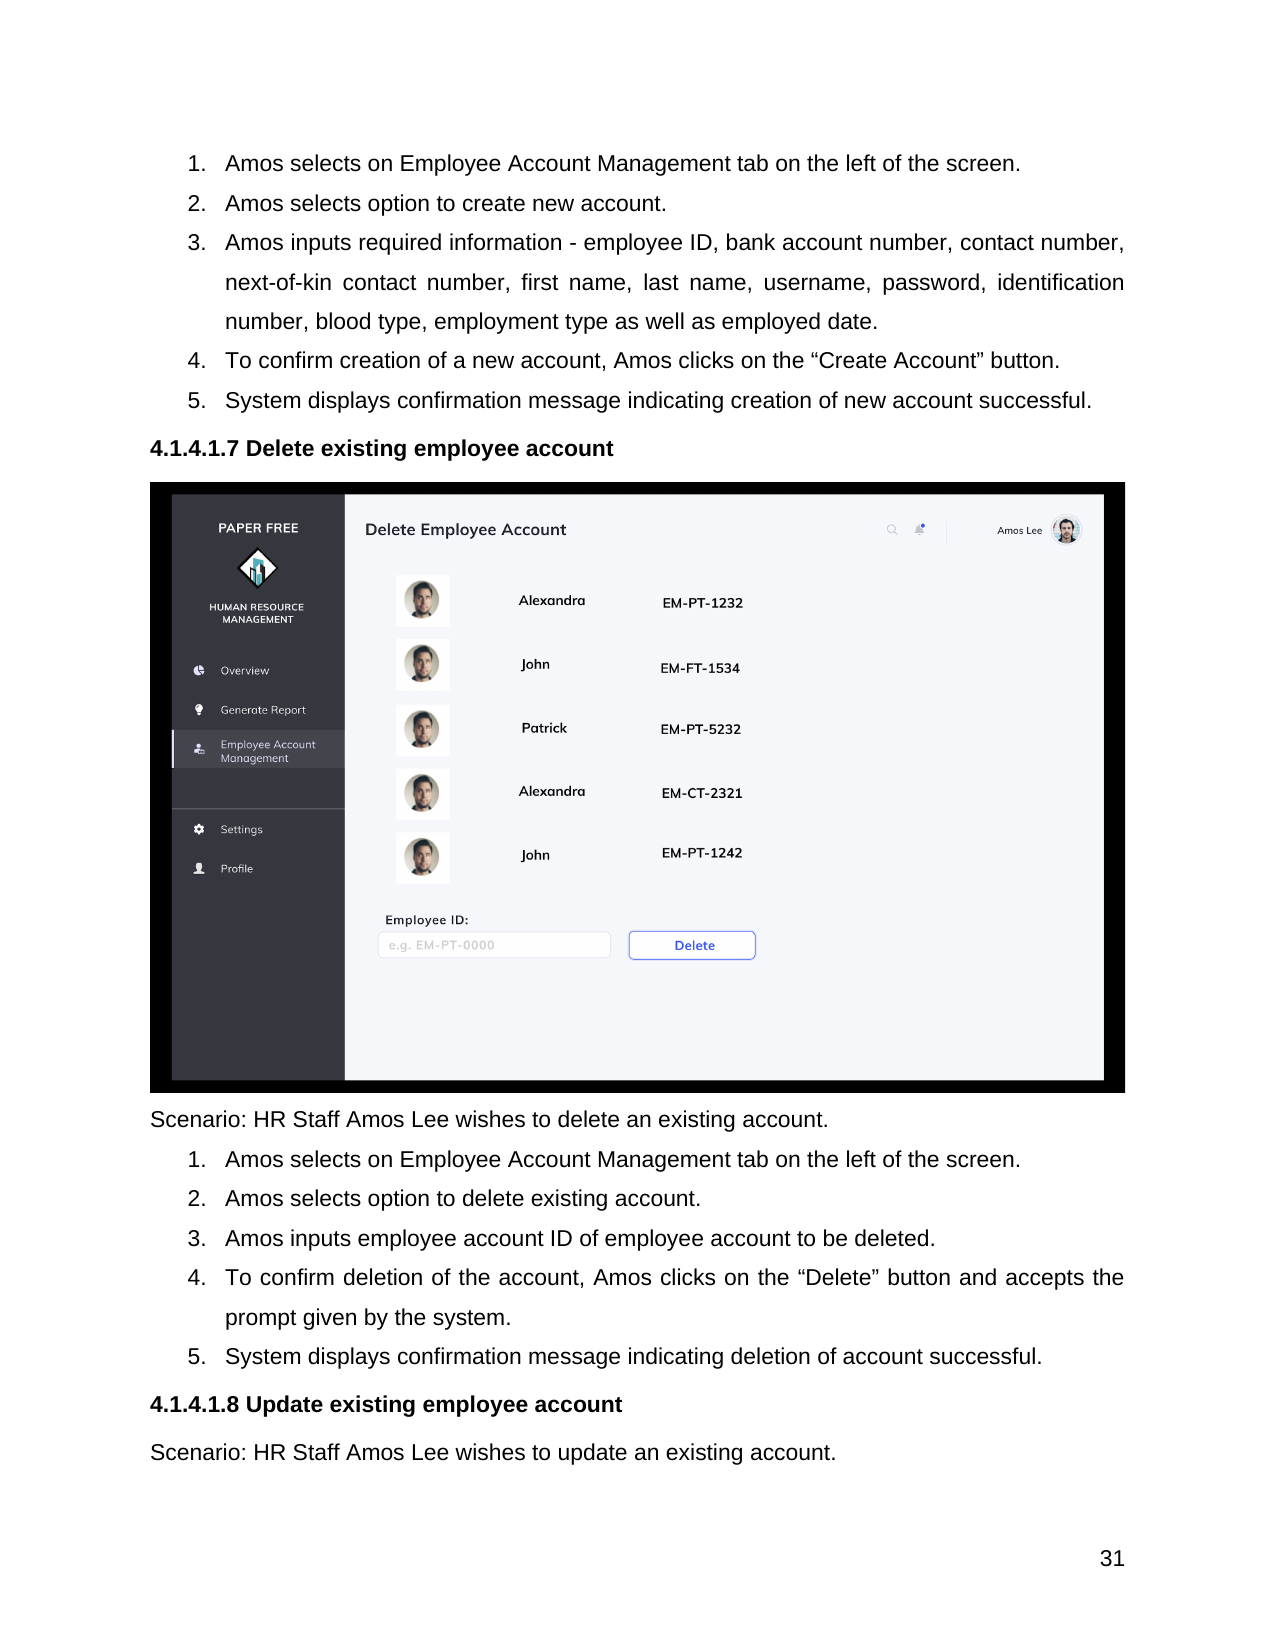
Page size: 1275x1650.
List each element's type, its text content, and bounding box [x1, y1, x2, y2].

text Scenario: HR Staff Amos Lee wishes to update an existing account. [150, 1438, 1125, 1465]
text Scenario: HR Staff Amos Lee wishes to delete an existing account. [150, 1106, 1125, 1132]
list Amos selects on Employee Account Management tab on the left of the screen. [187, 150, 1125, 176]
subtitle 4.1.4.1.8 Update existing employee account [150, 1391, 1125, 1417]
subtitle 4.1.4.1.7 Delete existing employee account [150, 435, 1125, 461]
list System displays confirmation message indicating creation of new account successful. [187, 387, 1125, 413]
list Amos selects on Employee Account Management tab on the left of the screen. [187, 1146, 1125, 1172]
list System displays confirmation message indicating deletion of account successful. [187, 1343, 1125, 1369]
list Amos selects option to delete existing account. [187, 1185, 1125, 1211]
list Amos inputs required information - employee ID, bank account number, contact number, next-of-kin contact number, first name, last name, username, password, identification number, blood type, employment type as well as employed date. [187, 229, 1125, 334]
list To confirm creation of a new account, Amos clicks on the “Create Account” button. [187, 347, 1125, 374]
list Amos inputs employee account ID of employee account to be deleted. [187, 1224, 1125, 1251]
picture [150, 482, 1125, 1093]
list To confirm deletion of the account, Amos clicks on the “Delete” button and accepts the prompt given by the system. [187, 1264, 1125, 1330]
list Amos selects option to create new account. [187, 189, 1125, 216]
